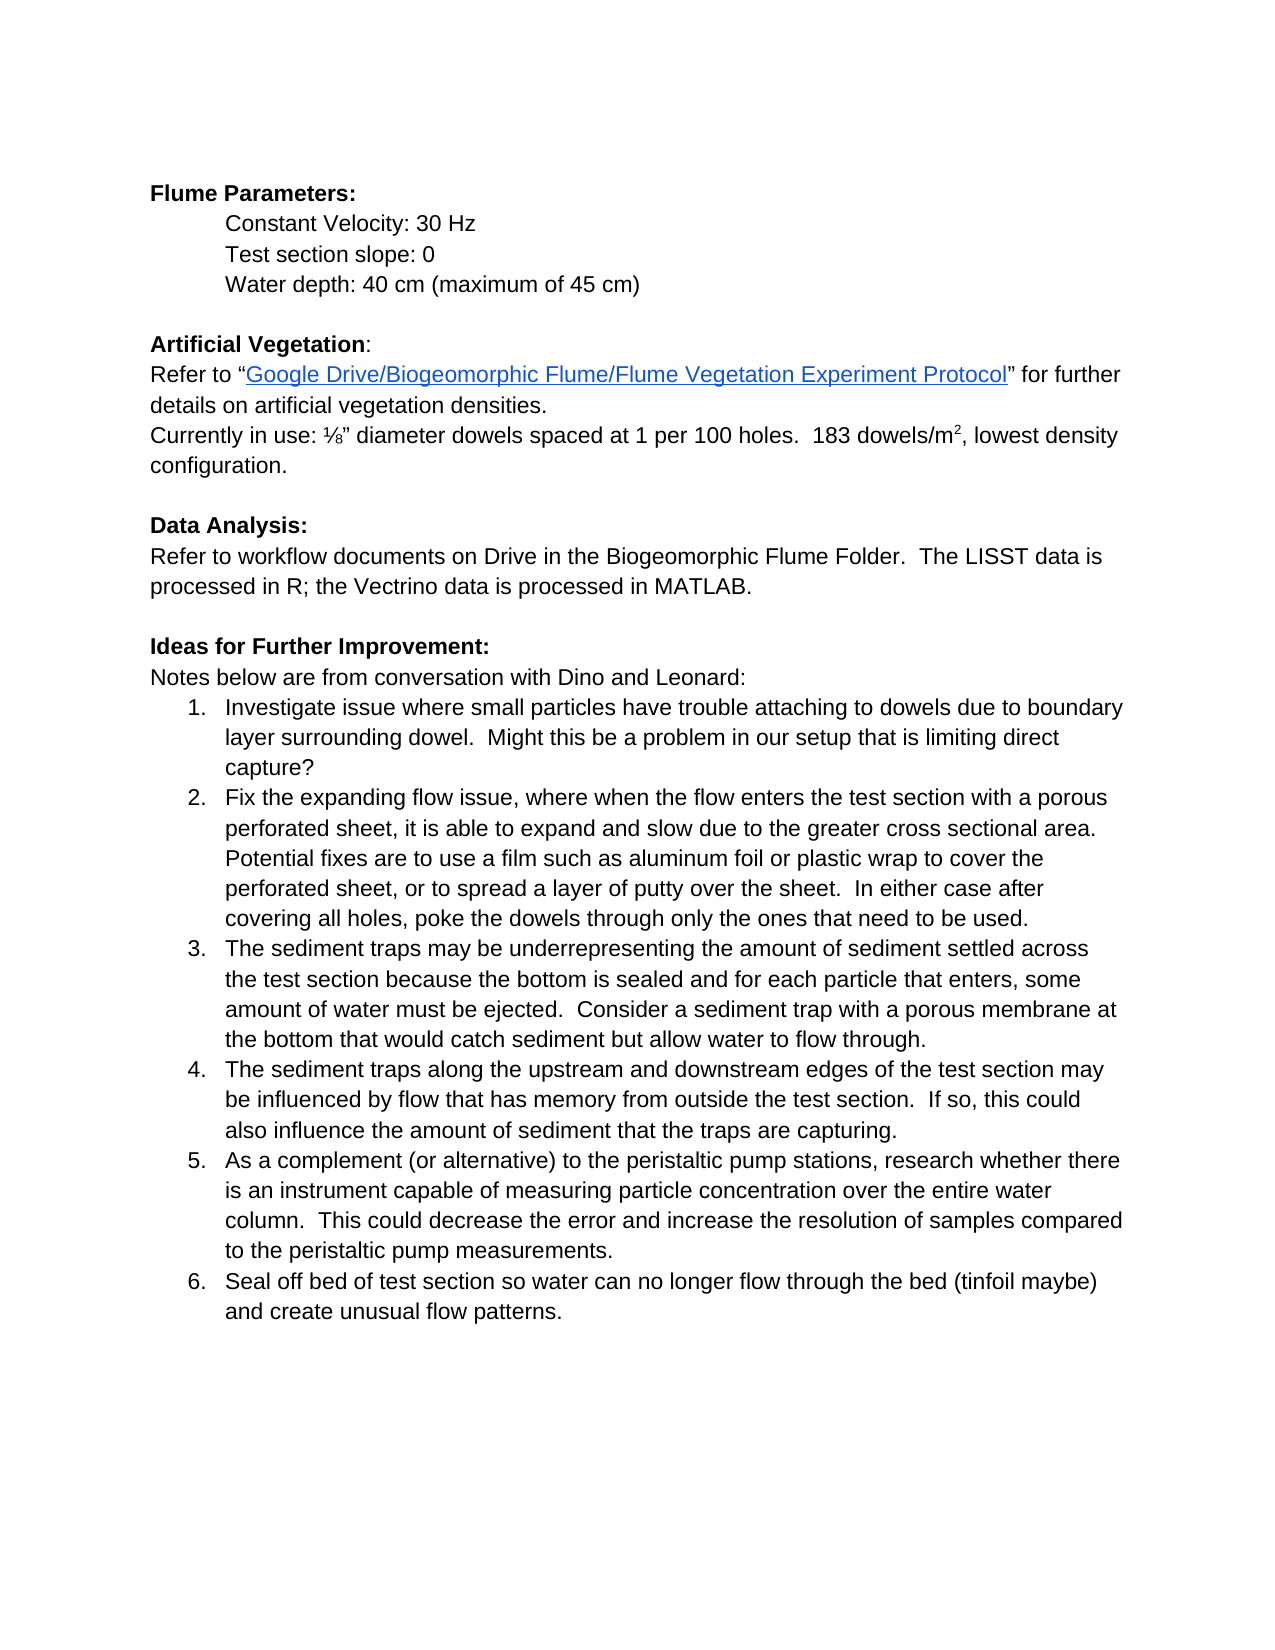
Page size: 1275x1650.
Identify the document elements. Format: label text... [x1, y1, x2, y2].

text Flume Parameters: [150, 180, 1125, 207]
text Test section slope: 0 [150, 241, 1125, 267]
text Ideas for Further Improvement: [150, 633, 1125, 660]
text Currently in use: ⅛” diameter dowels spaced at 1 per 100 holes. 183 dowels/m2, lowest density configuration. [150, 422, 1125, 478]
list The sediment traps along the upstream and downstream edges of the test section may be influenced by flow that has memory from outside the test section. If so, this could also influence the amount of sediment that the traps are capturing. [187, 1056, 1125, 1143]
list Investigate issue where small particles have trouble attaching to dowels due to boundary layer surrounding dowel. Might this be a problem in our setup that is limiting direct capture? [187, 694, 1125, 781]
text Data Analysis: [150, 512, 1125, 539]
list Fix the expanding flow issue, where when the flow enters the test section with a porous perforated sheet, it is able to expand and slow due to the greater cross sectional area. Potential fixes are to use a film such as aluminum foil or plastic wrap to cover the perforated sheet, or to spread a layer of putty over the sheet. In either case after covering all holes, poke the dowels through only the ones that need to be used. [187, 784, 1125, 932]
text Constant Velocity: 30 Hz [150, 210, 1125, 237]
list As a complement (or alternative) to the peristaltic pump stations, research whether there is an instrument capable of measuring particle concentration over the entire water column. This could decrease the error and increase the resolution of samples compared to the peristaltic pump measurements. [187, 1147, 1125, 1264]
list Seal off bed of test section so water can no longer flow through the bed (tinfoil maybe) and create unusual flow patterns. [187, 1268, 1125, 1324]
text Water depth: 40 cm (maximum of 45 cm) [150, 271, 1125, 297]
text Artificial Vegetation: [150, 331, 1125, 358]
text Refer to “Google Drive/Biogeomorphic Flume/Flume Vegetation Experiment Protocol” for further details on artificial vegetation densities. [150, 361, 1125, 418]
text Notes below are from conversation with Dino and Leonard: [150, 663, 1125, 690]
text Refer to workflow documents on Drive in the Biogeomorphic Flume Folder. The LISST data is processed in R; the Vectrino data is processed in MATLAB. [150, 543, 1125, 599]
list The sediment traps may be underrepresenting the amount of sediment settled across the test section because the bottom is sealed and for each particle that enters, some amount of water must be ejected. Consider a sediment trap with a porous membrane at the bottom that would catch sediment but allow water to flow through. [187, 935, 1125, 1052]
